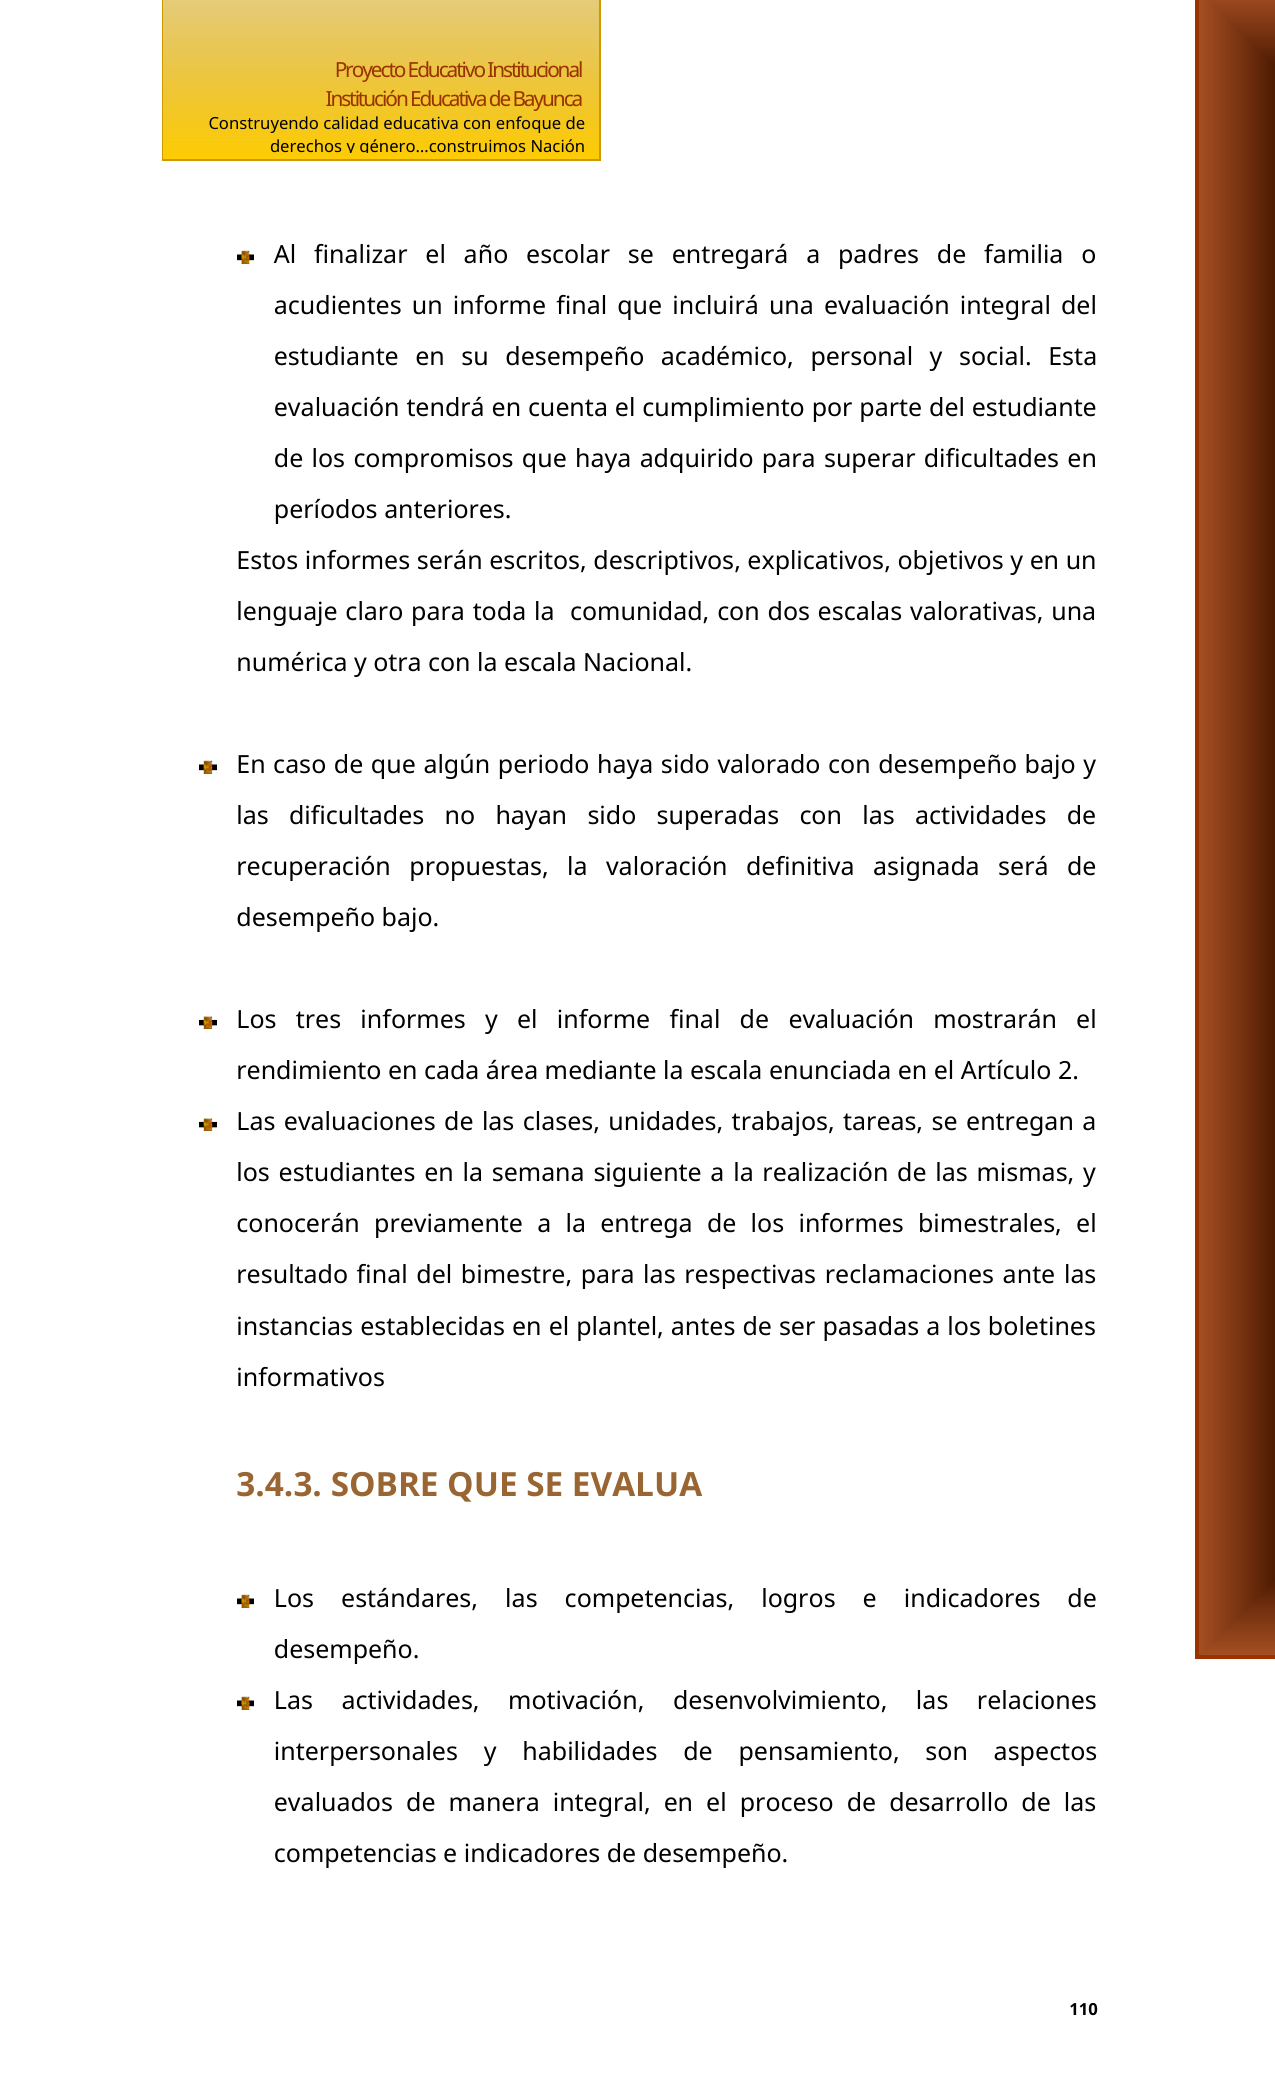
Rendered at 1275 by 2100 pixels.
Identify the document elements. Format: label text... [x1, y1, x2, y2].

text 3.4.3. SOBRE QUE SE EVALUA [236, 1461, 1098, 1507]
picture [199, 756, 217, 774]
picture [237, 246, 254, 264]
list Las evaluaciones de las clases, unidades, trabajos, tareas, se entregan a los estudiantes en la semana siguiente a la realización de las mismas, y conocerán previamente a la entrega de los informes bimestrales, el resultado final del bimestre, para las respectivas reclamaciones ante las instancias establecidas en el plantel, antes de ser pasadas a los boletines informativos [199, 1104, 1098, 1393]
picture [199, 1114, 217, 1131]
list En caso de que algún periodo haya sido valorado con desempeño bajo y las dificultades no hayan sido superadas con las actividades de recuperación propuestas, la valoración definitiva asignada será de desempeño bajo. [199, 747, 1098, 934]
list Los tres informes y el informe final de evaluación mostrarán el rendimiento en cada área mediante la escala enunciada en el Artículo 2. [199, 1002, 1098, 1087]
picture [237, 1590, 254, 1608]
list Al finalizar el año escolar se entregará a padres de familia o acudientes un informe final que incluirá una evaluación integral del estudiante en su desempeño académico, personal y social. Esta evaluación tendrá en cuenta el cumplimiento por parte del estudiante de los compromisos que haya adquirido para superar dificultades en períodos anteriores. [236, 236, 1098, 526]
list Las actividades, motivación, desenvolvimiento, las relaciones interpersonales y habilidades de pensamiento, son aspectos evaluados de manera integral, en el proceso de desarrollo de las competencias e indicadores de desempeño. [236, 1682, 1098, 1870]
picture [199, 1012, 217, 1029]
text Estos informes serán escritos, descriptivos, explicativos, objetivos y en un lenguaje claro para toda la comunidad, con dos escalas valorativas, una numérica y otra con la escala Nacional. [236, 542, 1098, 679]
list Los estándares, las competencias, logros e indicadores de desempeño. [236, 1580, 1098, 1666]
picture [237, 1692, 254, 1710]
